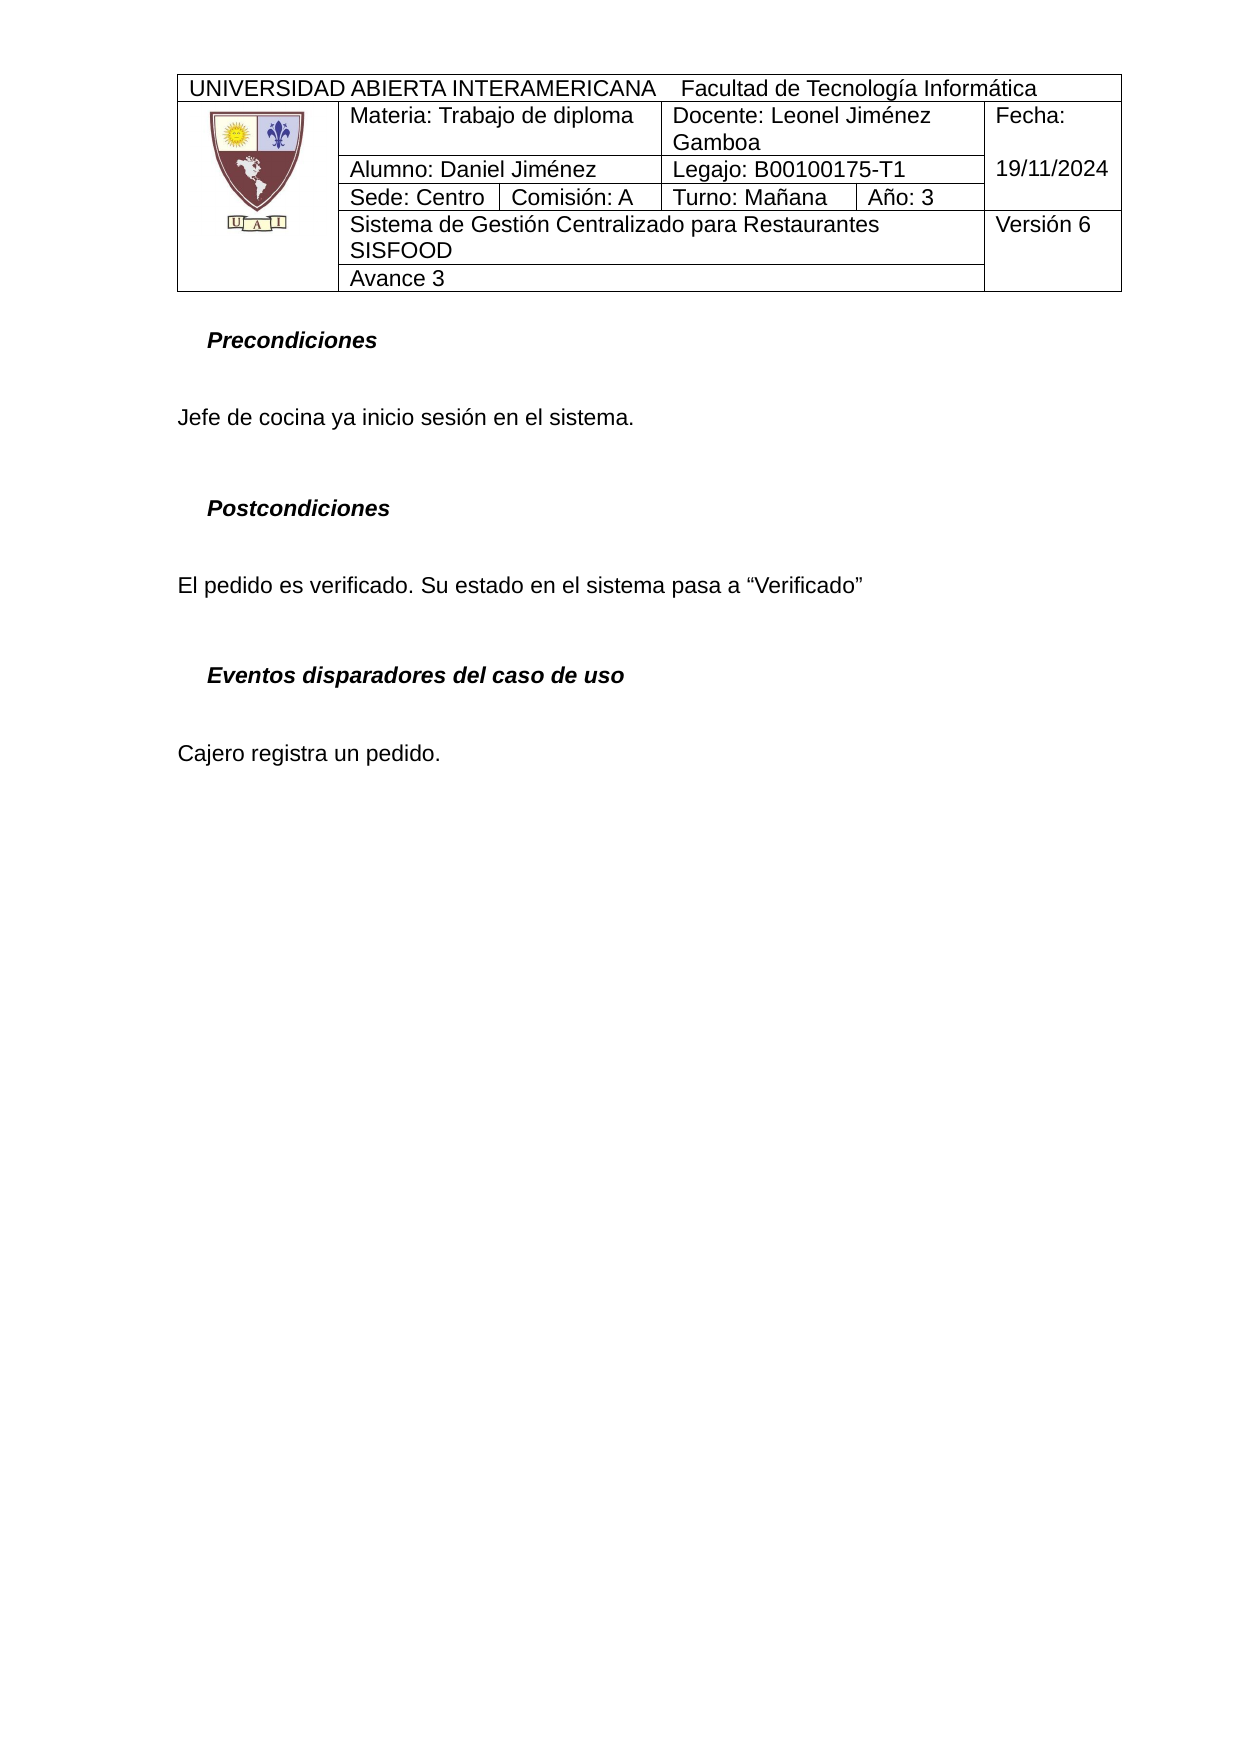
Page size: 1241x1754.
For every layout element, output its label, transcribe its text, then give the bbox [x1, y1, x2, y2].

subtitle Eventos disparadores del caso de uso [207, 662, 1122, 689]
picture [188, 102, 327, 236]
text Cajero registra un pedido. [177, 740, 1122, 767]
text Jefe de cocina ya inicio sesión en el sistema. [177, 404, 1122, 431]
subtitle Precondiciones [207, 327, 1122, 353]
subtitle Postcondiciones [207, 494, 1122, 521]
text El pedido es verificado. Su estado en el sistema pasa a “Verificado” [177, 572, 1122, 599]
